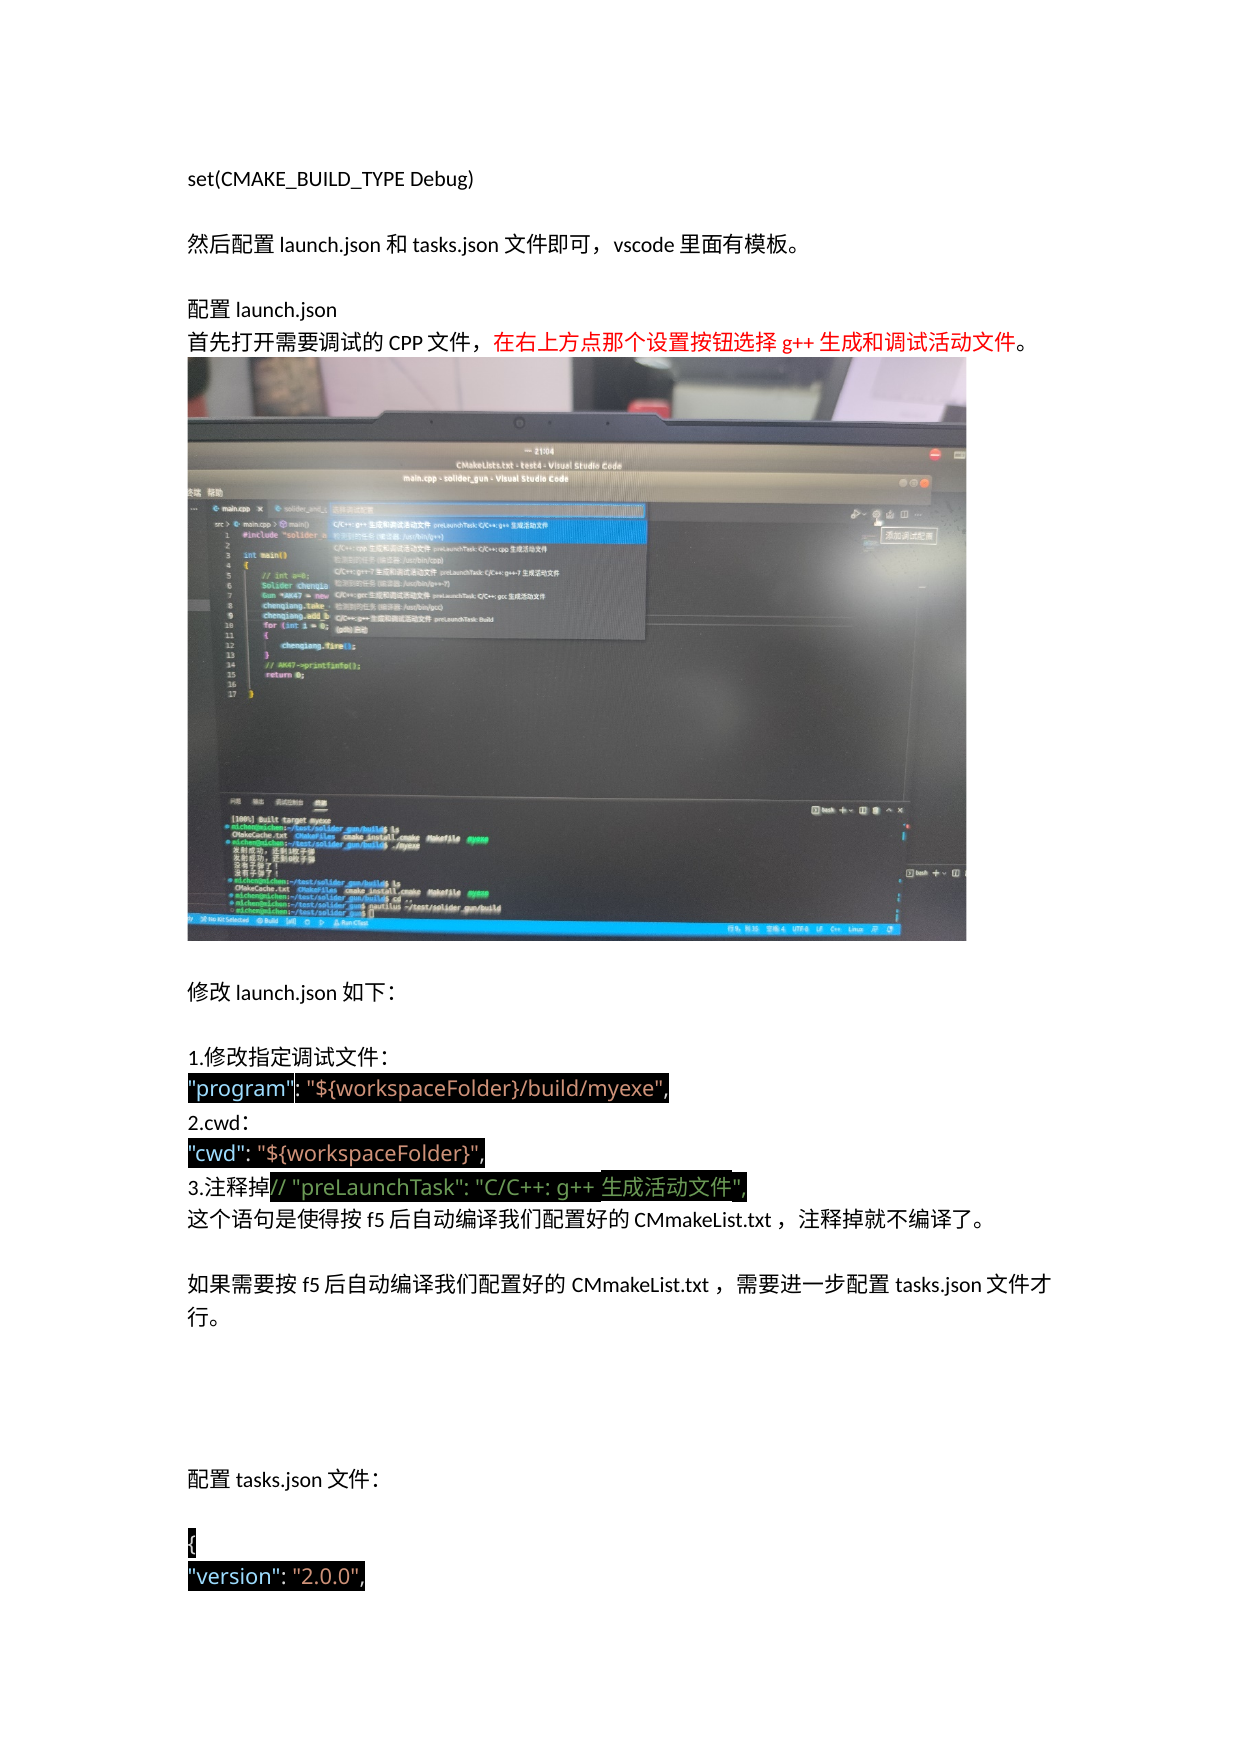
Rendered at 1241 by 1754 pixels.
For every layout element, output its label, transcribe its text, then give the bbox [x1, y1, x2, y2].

text 修改launch.json 如下： [187, 974, 1053, 1007]
text 这个语句是使得按f5后自动编译我们配置好的CMmakeList.txt ，注释掉就不编译了。 [187, 1202, 1053, 1234]
text set(CMAKE_BUILD_TYPE Debug) [187, 162, 1053, 194]
text 配置launch.json [187, 292, 1053, 324]
text 1.修改指定调试文件： [187, 1039, 1053, 1072]
text "program": "${workspaceFolder}/build/myexe", [187, 1072, 1053, 1104]
text 配置tasks.json文件： [187, 1462, 1053, 1494]
text "cwd": "${workspaceFolder}", [187, 1137, 1053, 1169]
picture [187, 357, 967, 941]
text { [187, 1527, 1053, 1559]
text "version": "2.0.0", [187, 1559, 1053, 1592]
text 如果需要按f5后自动编译我们配置好的CMmakeList.txt ，需要进一步配置tasks.json文件才行。 [187, 1267, 1053, 1332]
text 然后配置launch.json 和tasks.json 文件即可，vscode里面有模板。 [187, 227, 1053, 259]
text 首先打开需要调试的CPP文件，在右上方点那个设置按钮选择g++ 生成和调试活动文件。 [187, 324, 1053, 357]
text 2.cwd： [187, 1104, 1053, 1137]
text 3.注释掉// "preLaunchTask": "C/C++: g++ 生成活动文件", [187, 1169, 1053, 1202]
